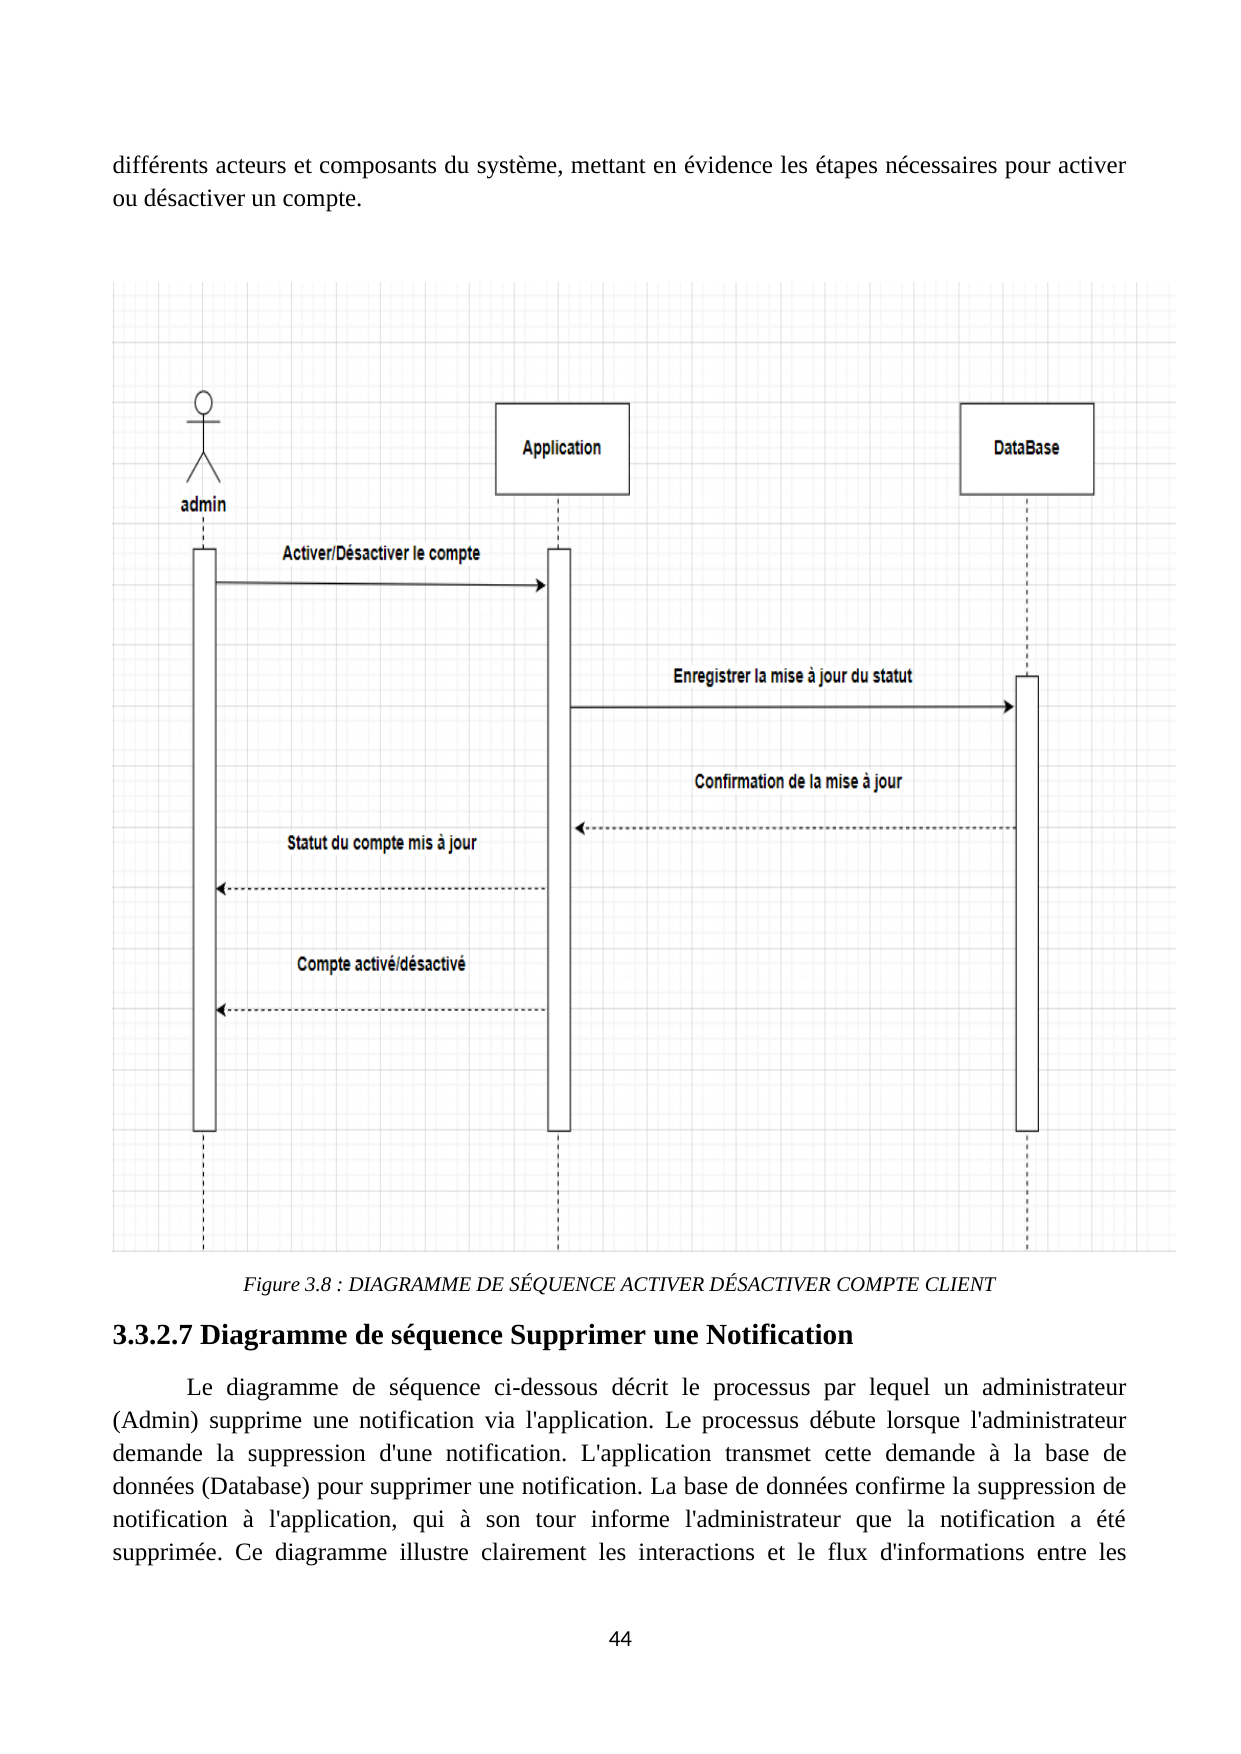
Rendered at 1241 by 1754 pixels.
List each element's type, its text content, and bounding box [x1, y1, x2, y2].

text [112, 1372, 1128, 1566]
text Figure 3.8 : DIAGRAMME DE SÉQUENCE ACTIVER DÉSACTIVER COMPTE CLIENT [112, 1272, 1128, 1296]
picture [112, 282, 1176, 1252]
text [112, 150, 1128, 212]
subtitle 3.3.2.7 Diagramme de séquence Supprimer une Notification [112, 1317, 1128, 1351]
